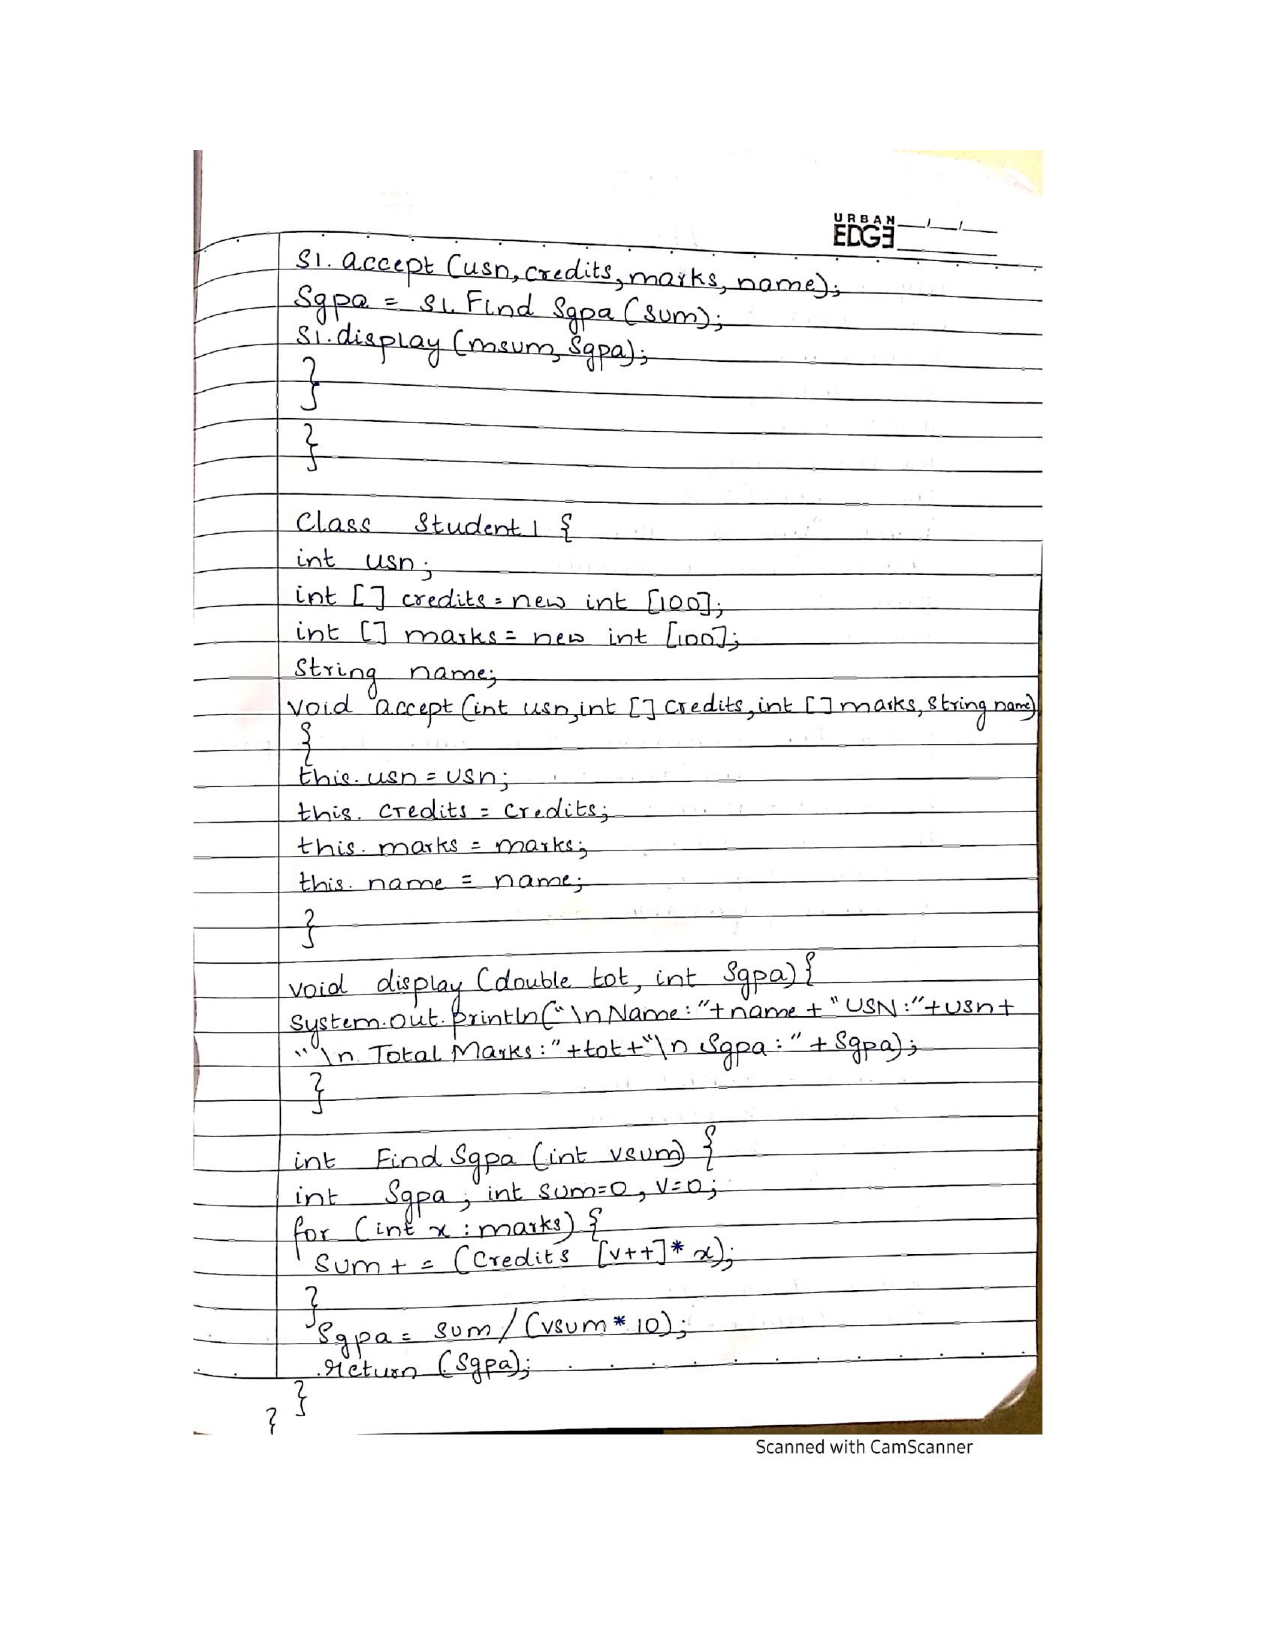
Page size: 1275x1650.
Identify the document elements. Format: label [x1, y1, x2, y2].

picture [186, 150, 1051, 1458]
